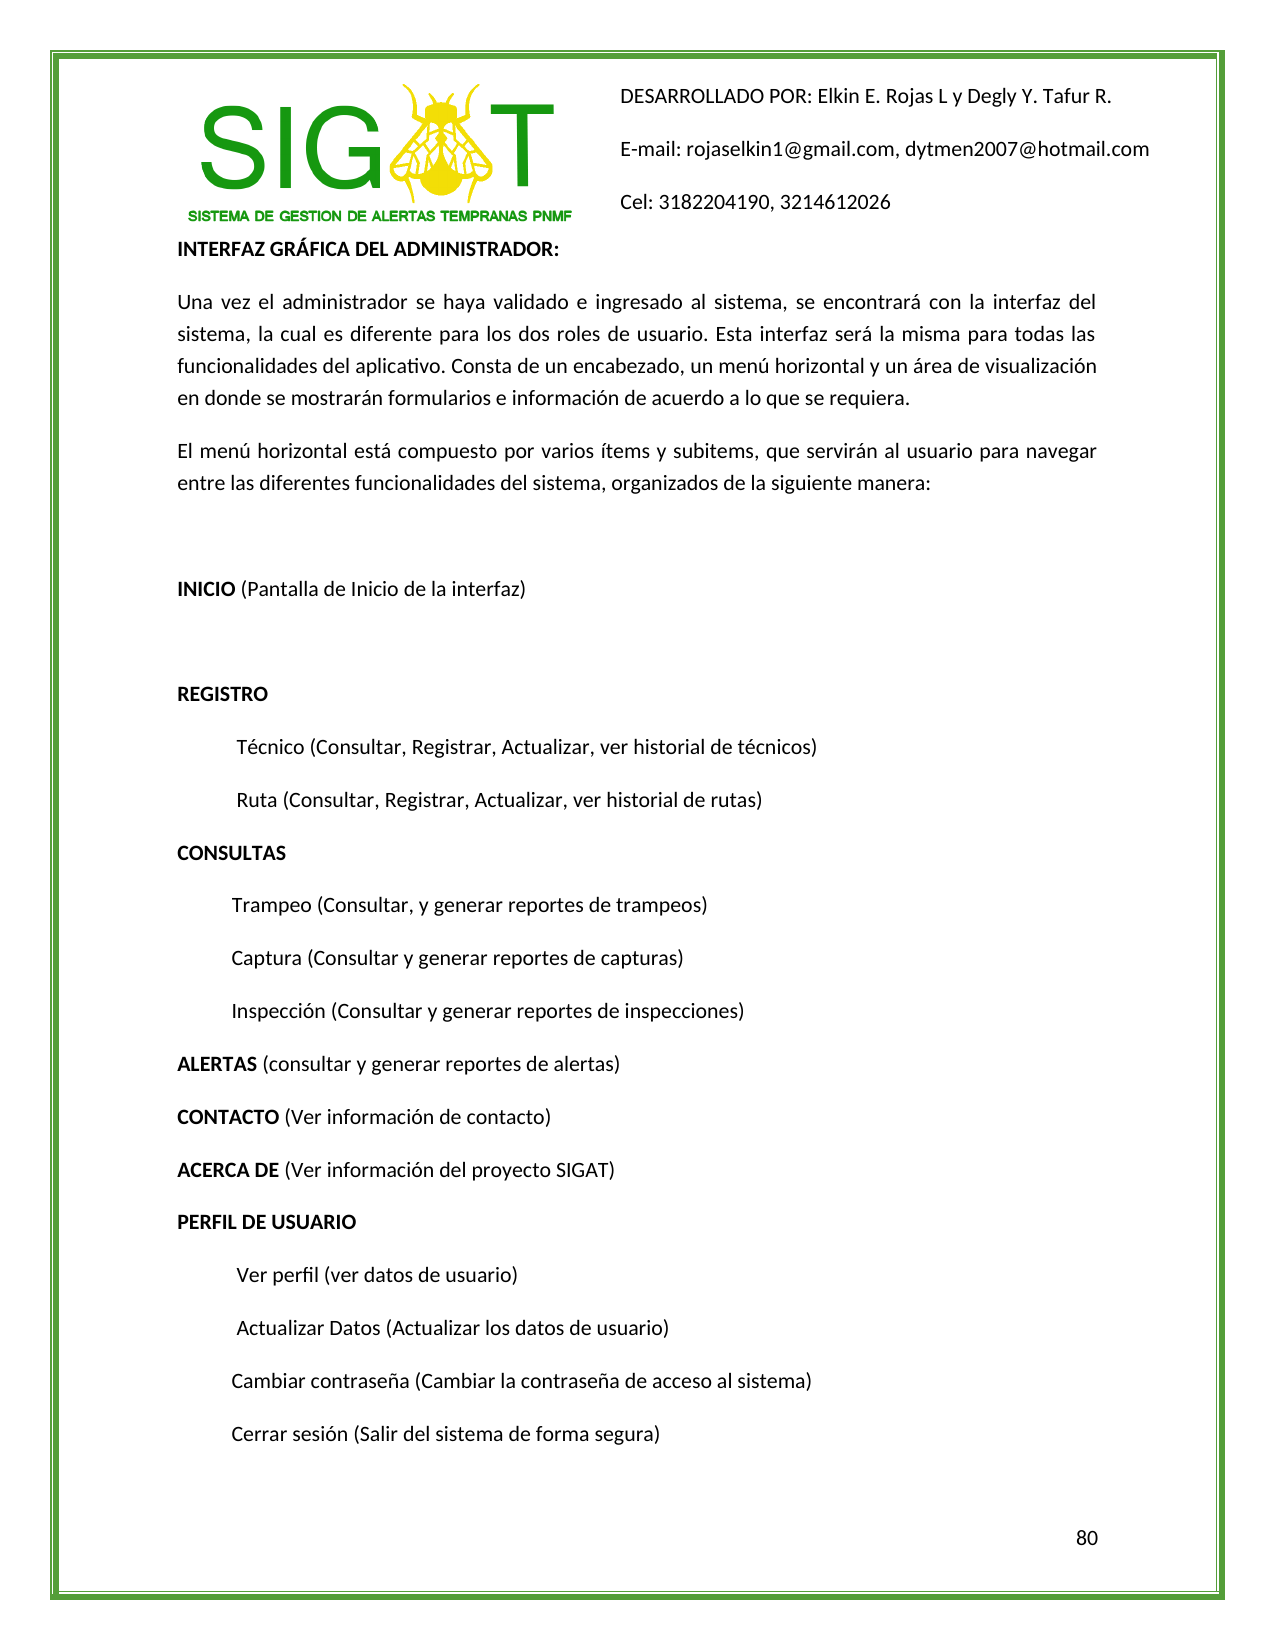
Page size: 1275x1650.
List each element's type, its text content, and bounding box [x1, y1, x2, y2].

text Técnico (Consultar, Registrar, Actualizar, ver historial de técnicos) [177, 733, 1098, 760]
text Actualizar Datos (Actualizar los datos de usuario) [177, 1314, 1098, 1341]
text Trampeo (Consultar, y generar reportes de trampeos) [177, 892, 1098, 918]
text Inspección (Consultar y generar reportes de inspecciones) [177, 997, 1098, 1024]
text PERFIL DE USUARIO [177, 1208, 1098, 1235]
text Captura (Consultar y generar reportes de capturas) [177, 944, 1098, 971]
text Cambiar contraseña (Cambiar la contraseña de acceso al sistema) [177, 1367, 1098, 1394]
text CONSULTAS [177, 839, 1098, 866]
text REGISTRO [177, 680, 1098, 707]
text Una vez el administrador se haya validado e ingresado al sistema, se encontrará con la interfaz del sistema, la cual es diferente para los dos roles de usuario. Esta interfaz será la misma para todas las funcionalidades del aplicativo. Consta de un encabezado, un menú horizontal y un área de visualización en donde se mostrarán formularios e información de acuerdo a lo que se requiera. [177, 288, 1098, 411]
text INTERFAZ GRÁFICA DEL ADMINISTRADOR: [177, 236, 1098, 262]
text El menú horizontal está compuesto por varios ítems y subitems, que servirán al usuario para navegar entre las diferentes funcionalidades del sistema, organizados de la siguiente manera: [177, 437, 1098, 496]
text ACERCA DE (Ver información del proyecto SIGAT) [177, 1156, 1098, 1182]
text Ruta (Consultar, Registrar, Actualizar, ver historial de rutas) [177, 786, 1098, 813]
text ALERTAS (consultar y generar reportes de alertas) [177, 1050, 1098, 1077]
text INICIO (Pantalla de Inicio de la interfaz) [177, 575, 1098, 601]
text CONTACTO (Ver información de contacto) [177, 1103, 1098, 1129]
text Cerrar sesión (Salir del sistema de forma segura) [177, 1420, 1098, 1446]
picture [177, 73, 574, 236]
text Ver perfil (ver datos de usuario) [177, 1261, 1098, 1288]
